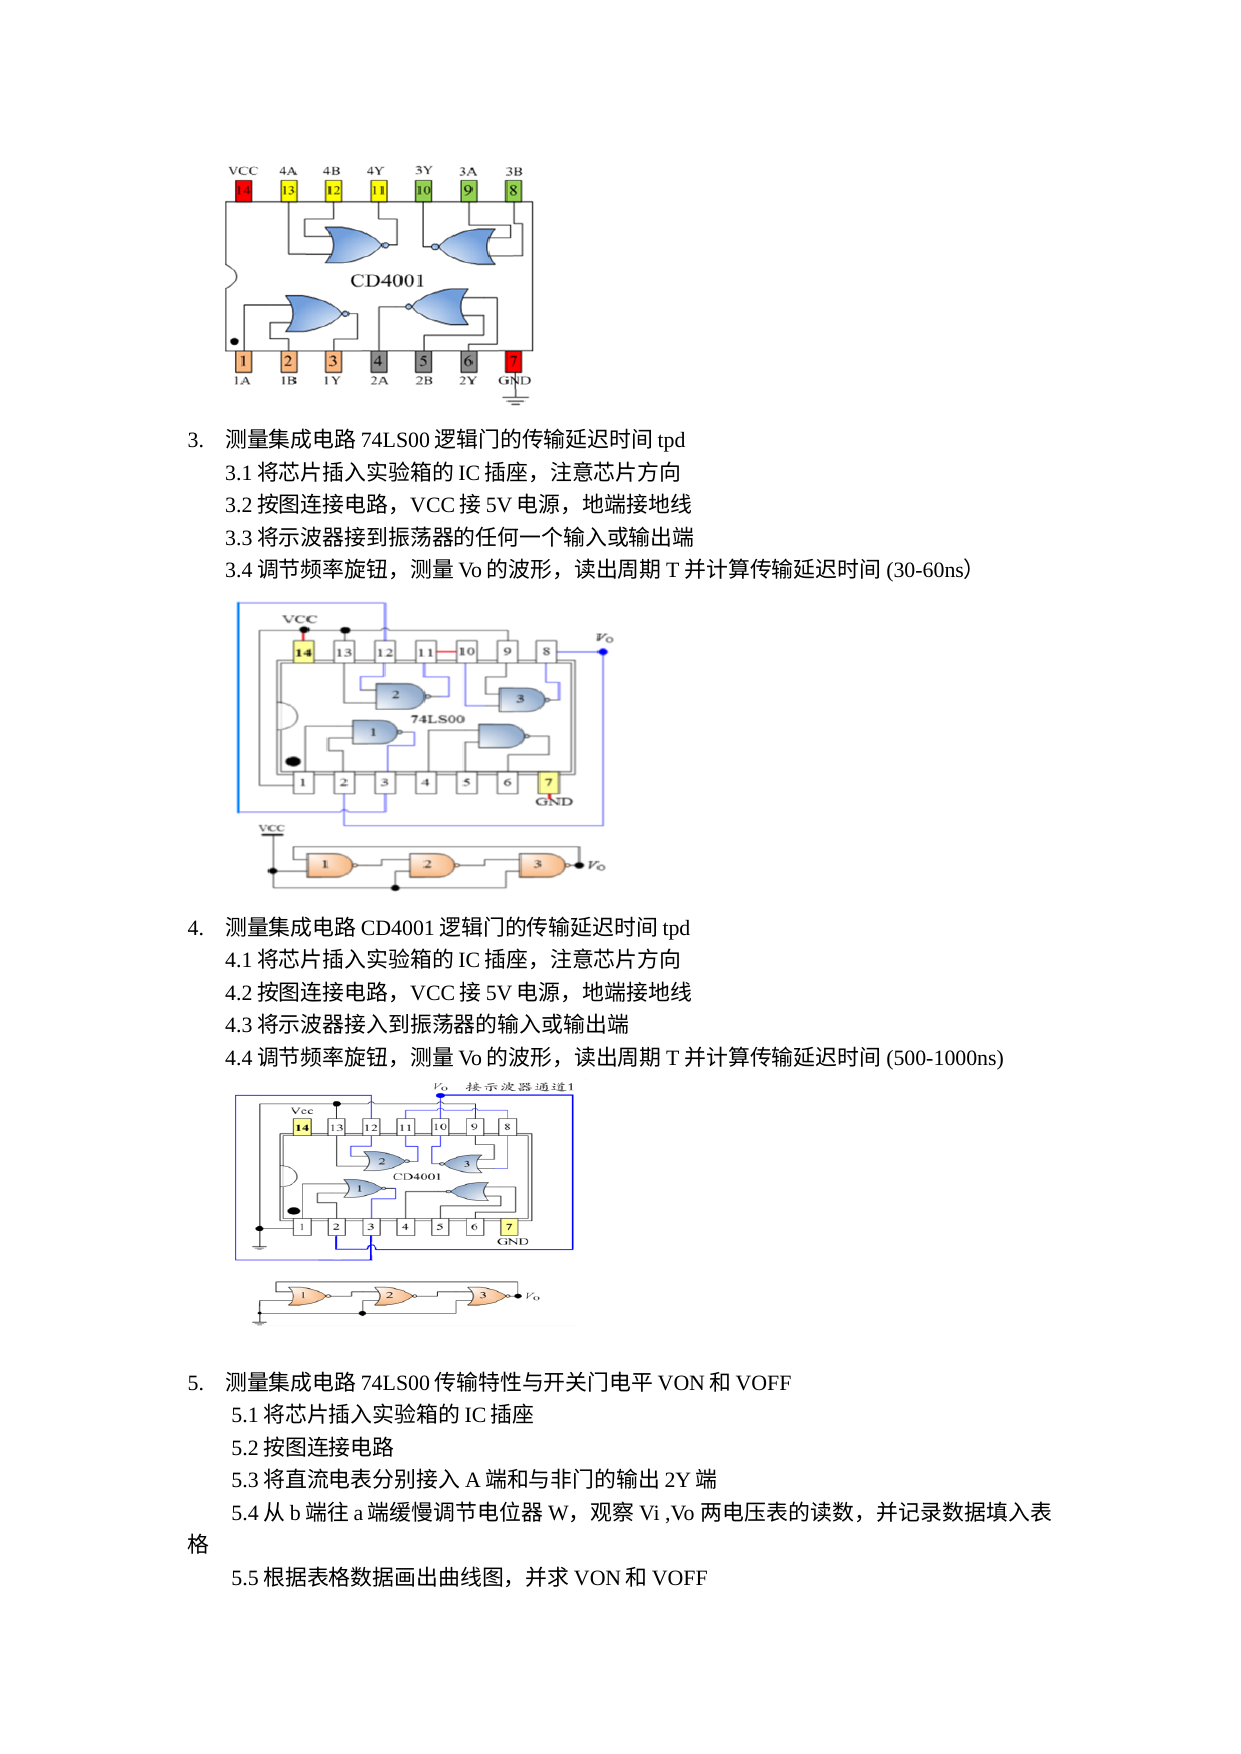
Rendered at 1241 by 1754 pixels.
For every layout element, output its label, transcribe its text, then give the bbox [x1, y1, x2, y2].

text 4.2按图连接电路，VCC接5V电源，地端接地线 [225, 974, 1053, 1007]
list 测量集成电路CD4001逻辑门的传输延迟时间tpd [187, 909, 1053, 942]
list 测量集成电路74LS00逻辑门的传输延迟时间tpd [187, 422, 1053, 454]
text 3.1将芯片插入实验箱的IC插座，注意芯片方向 [225, 454, 1053, 487]
picture [231, 1078, 588, 1326]
list 5.5根据表格数据画出曲线图，并求VON和VOFF [187, 1559, 1053, 1592]
text 4.1将芯片插入实验箱的IC插座，注意芯片方向 [225, 942, 1053, 974]
list 5.3将直流电表分别接入 A 端和与非门的输出2Y端 [187, 1462, 1053, 1494]
text 4.4调节频率旋钮，测量Vo的波形，读出周期T 并计算传输延迟时间 (500-1000ns) [225, 1039, 1053, 1072]
picture [231, 598, 618, 896]
picture [225, 162, 543, 409]
list 5.2按图连接电路 [187, 1429, 1053, 1462]
text 3.2按图连接电路，VCC接5V电源，地端接地线 [225, 487, 1053, 519]
text 4.3将示波器接入到振荡器的输入或输出端 [225, 1007, 1053, 1039]
list 5.4从b端往a端缓慢调节电位器W，观察Vi ,Vo 两电压表的读数，并记录数据填入表格 [187, 1494, 1053, 1559]
list 测量集成电路74LS00传输特性与开关门电平VON和VOFF [187, 1364, 1053, 1397]
text 3.3将示波器接到振荡器的任何一个输入或输出端 [225, 519, 1053, 552]
text 3.4调节频率旋钮，测量Vo的波形，读出周期T 并计算传输延迟时间 (30-60ns） [225, 552, 1053, 584]
list 5.1将芯片插入实验箱的IC插座 [187, 1397, 1053, 1429]
